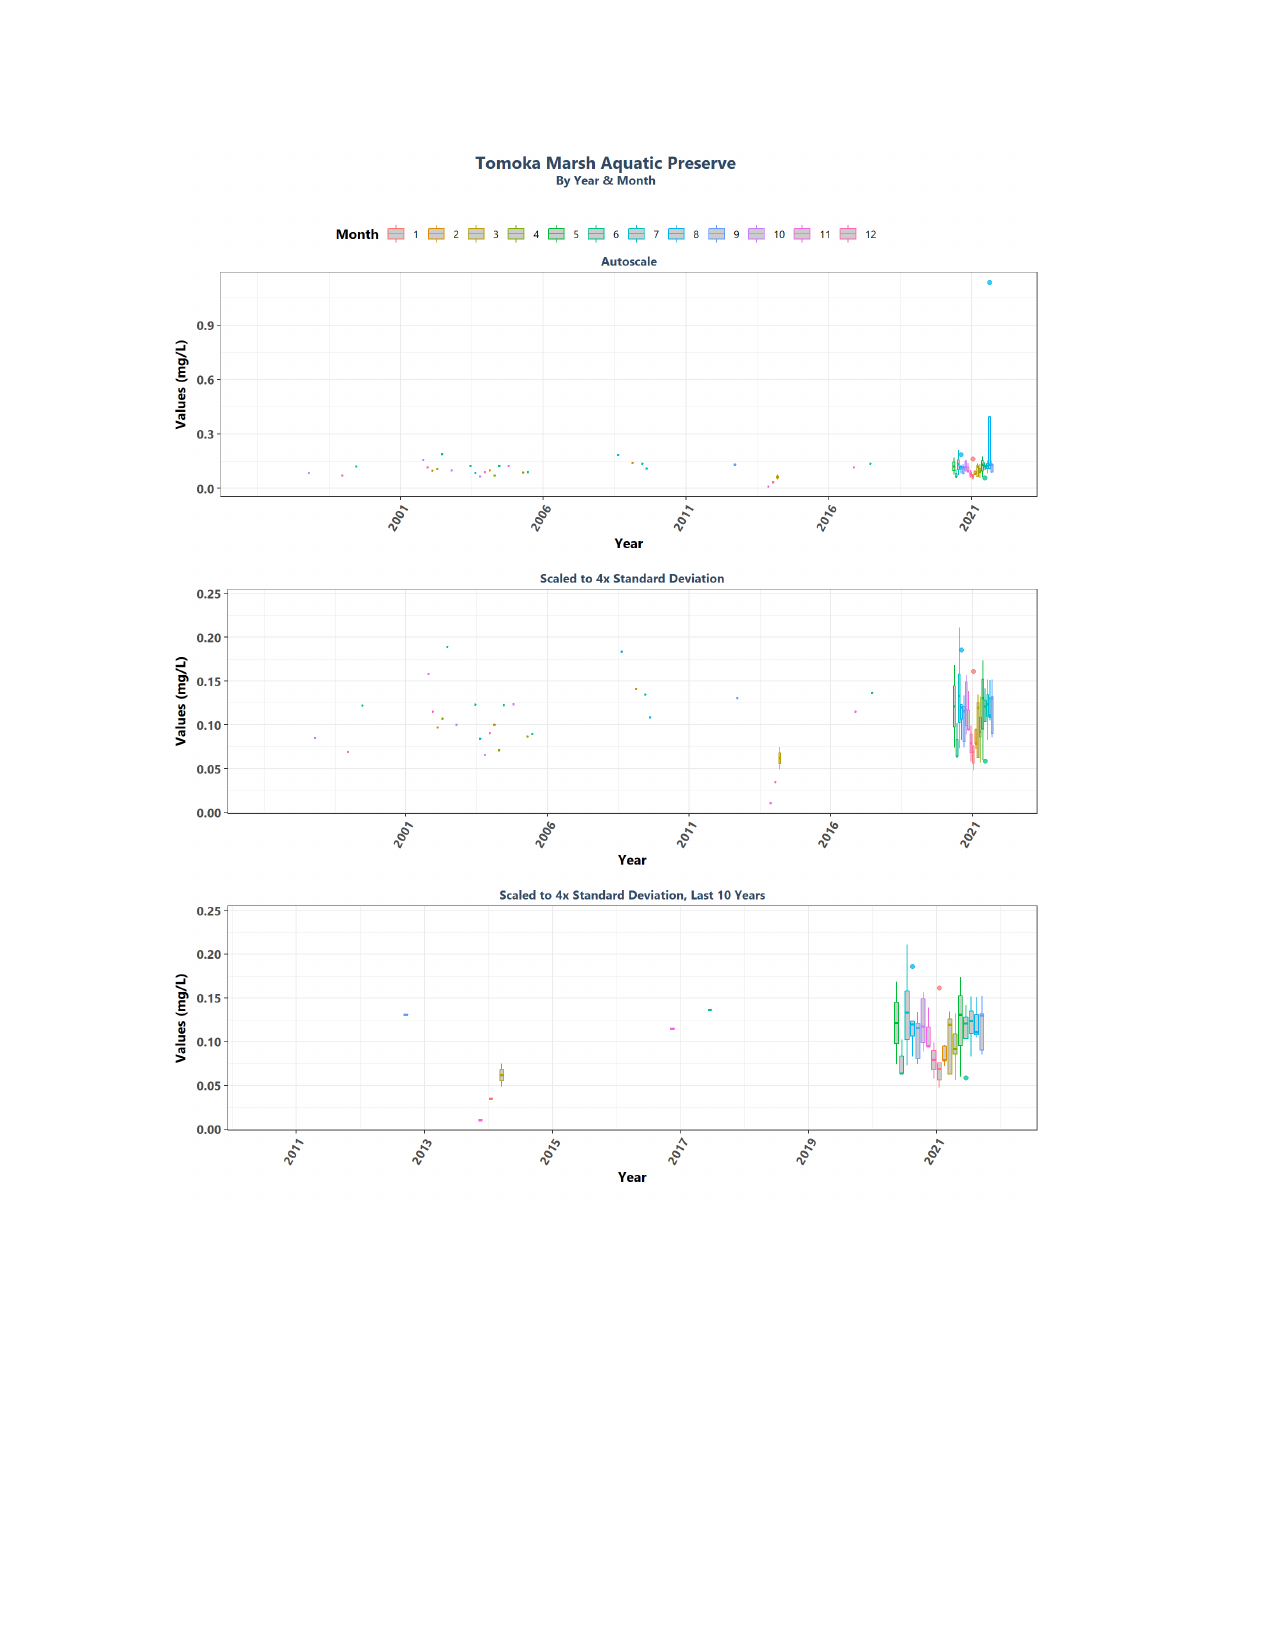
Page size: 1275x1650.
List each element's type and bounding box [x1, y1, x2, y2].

picture [168, 150, 1044, 1200]
